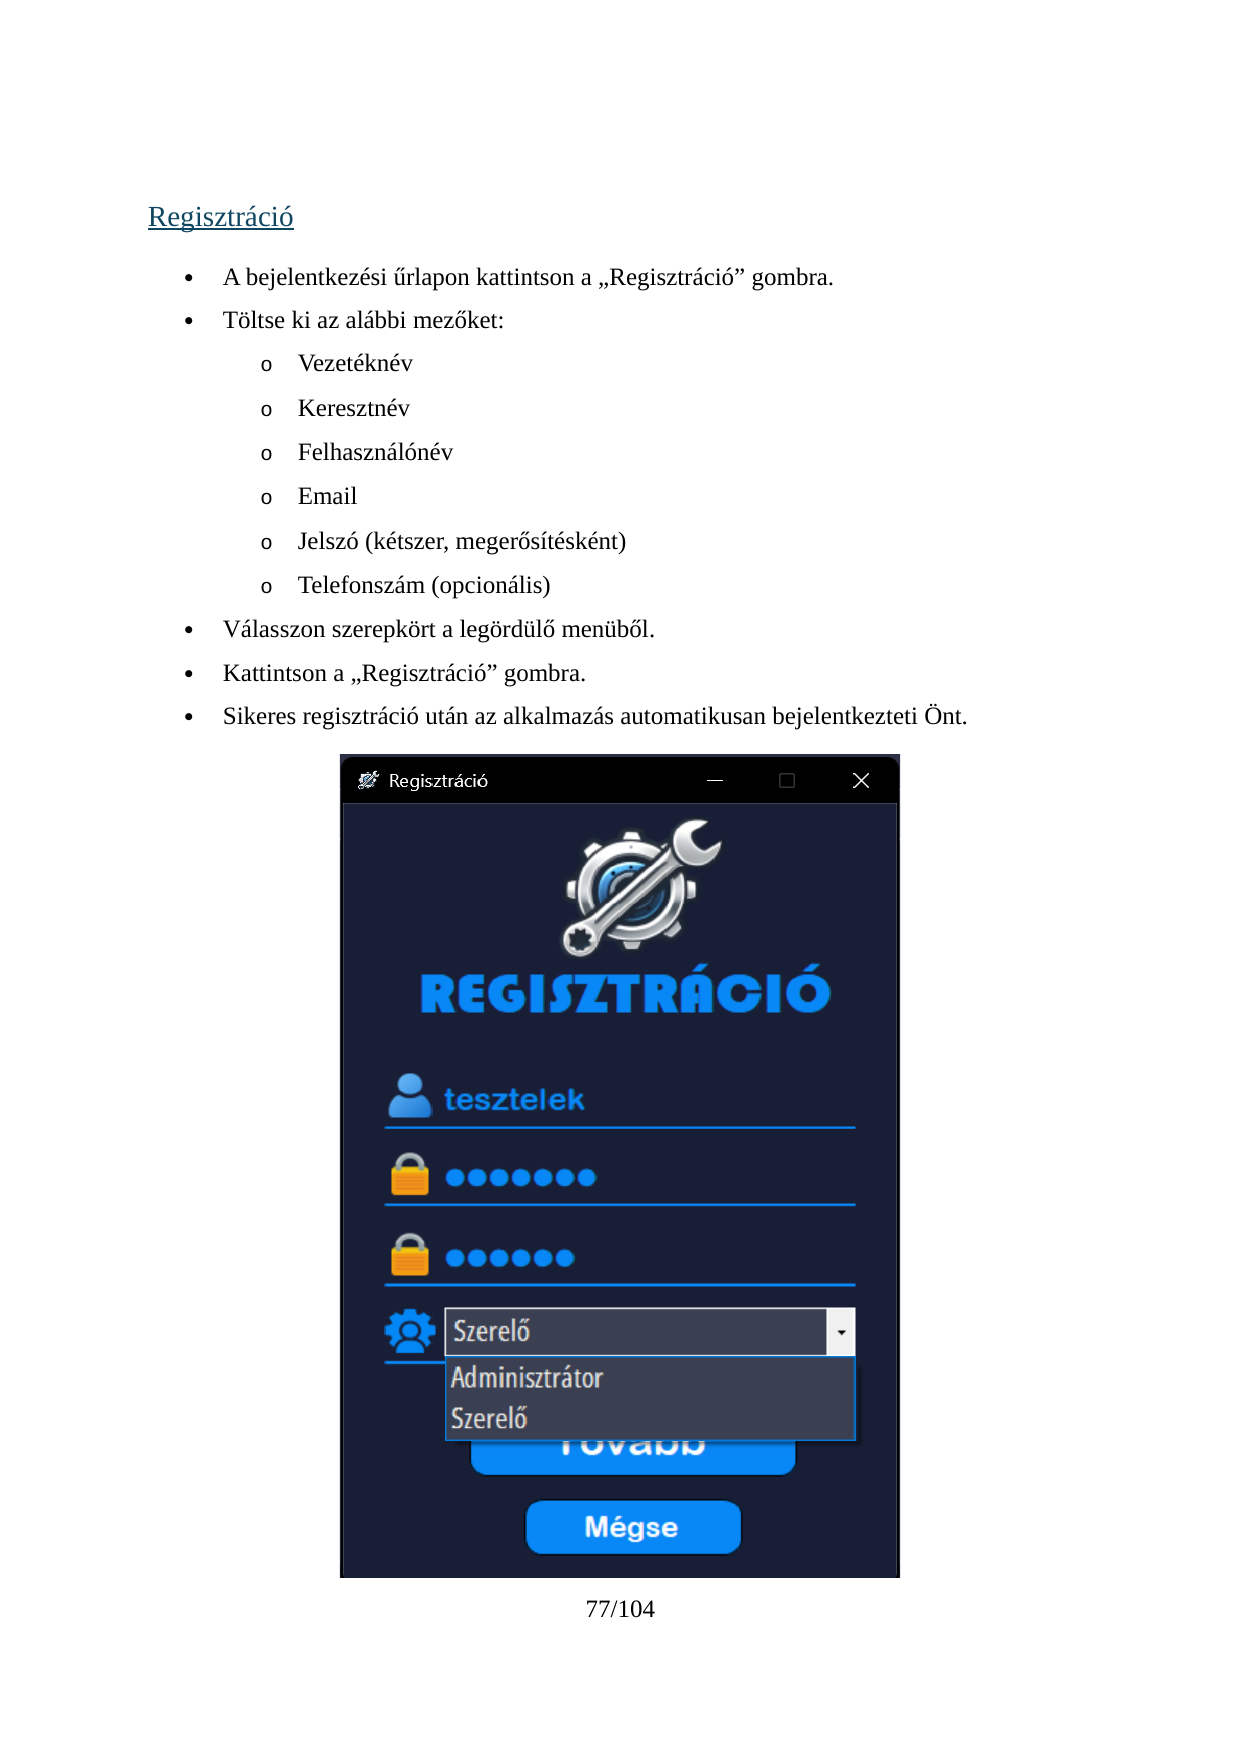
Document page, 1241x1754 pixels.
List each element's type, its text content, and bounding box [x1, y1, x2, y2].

list Jelszó (kétszer, megerősítésként) [260, 526, 1092, 555]
list Email [260, 481, 1092, 511]
list Töltse ki az alábbi mezőket: [185, 305, 1092, 334]
list A bejelentkezési űrlapon kattintson a „Regisztráció” gombra. [185, 262, 1092, 291]
list Telefonszám (opcionális) [260, 570, 1092, 600]
list Vezetéknév [260, 348, 1092, 378]
list Felhasználónév [260, 437, 1092, 467]
list Kattintson a „Regisztráció” gombra. [185, 658, 1092, 686]
picture [339, 754, 901, 1578]
list Sikeres regisztráció után az alkalmazás automatikusan bejelentkezteti Önt. [185, 701, 1092, 729]
subtitle Regisztráció [148, 199, 1092, 233]
list Keresztnév [260, 393, 1092, 422]
list Válasszon szerepkört a legördülő menüből. [185, 614, 1092, 643]
